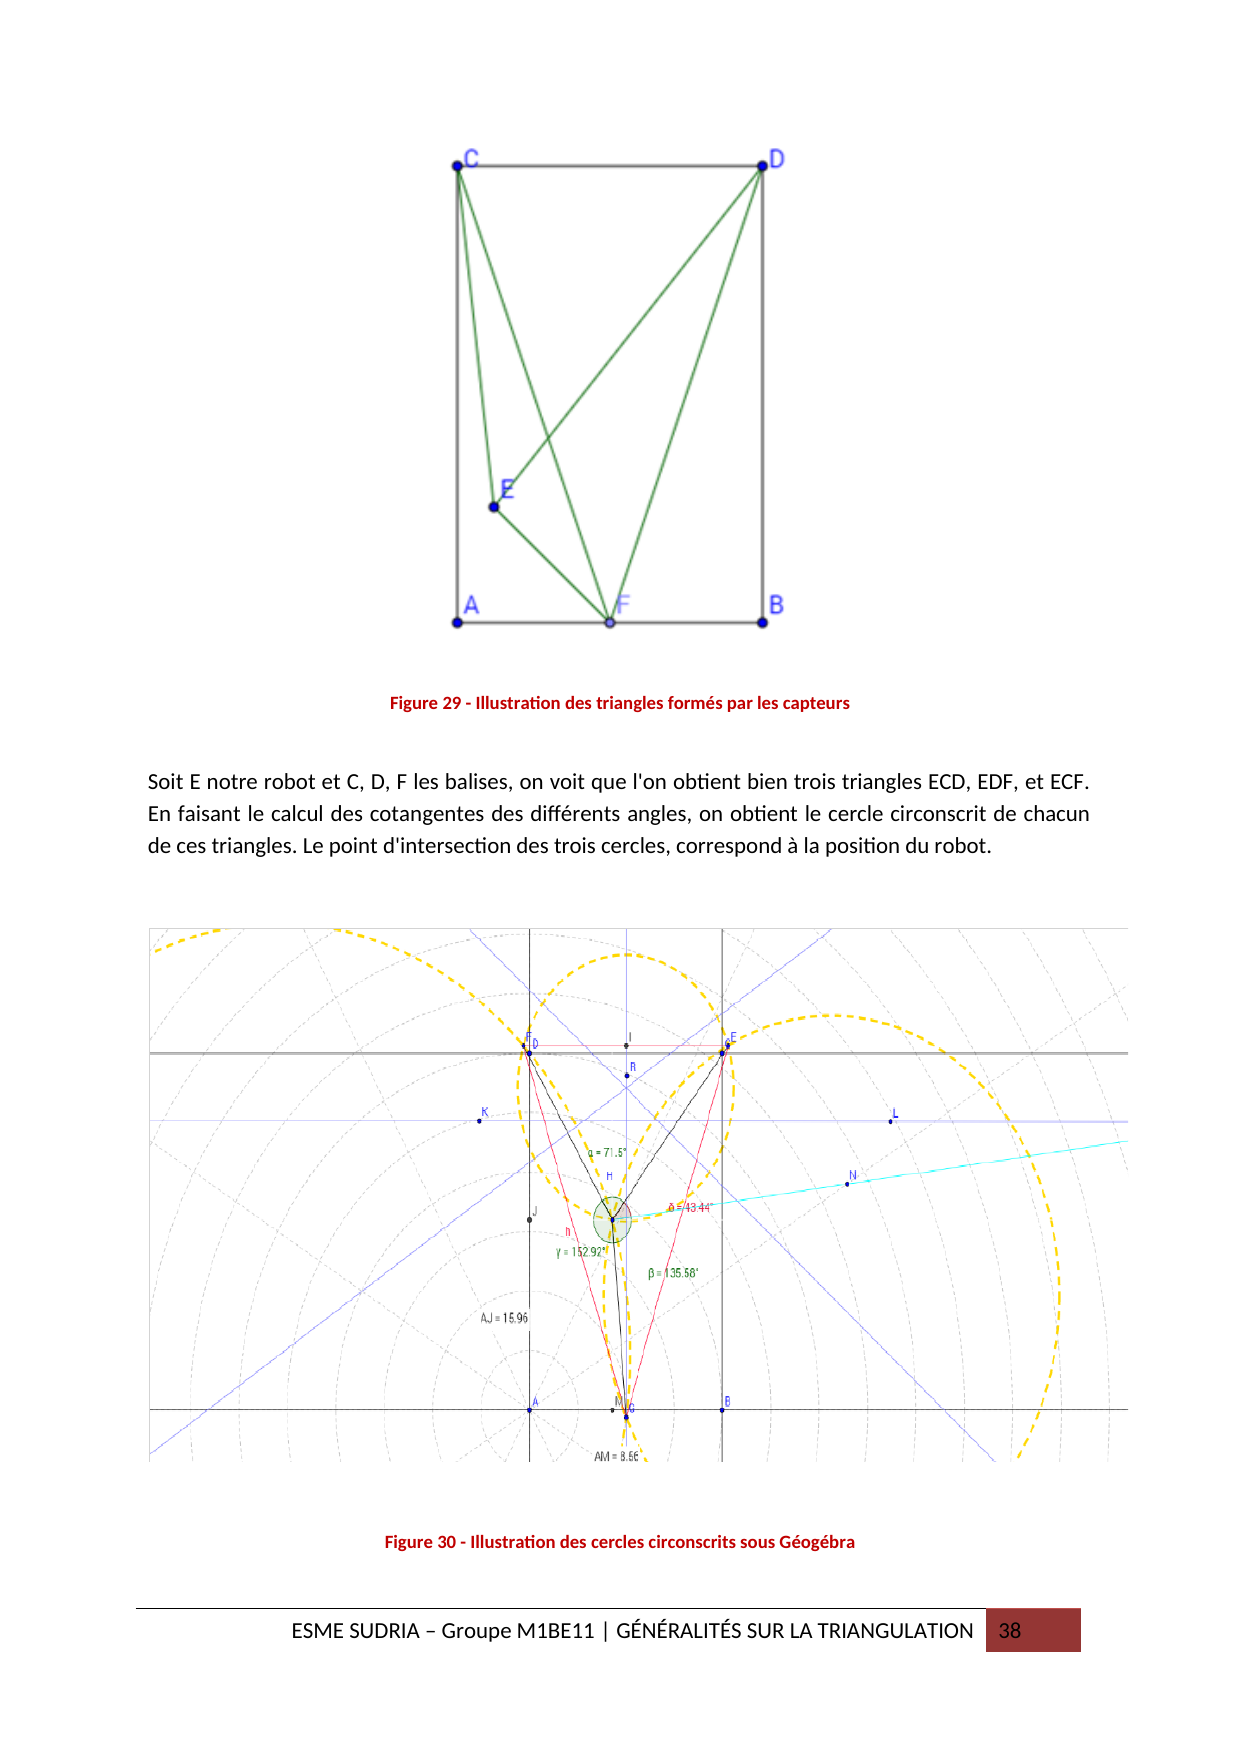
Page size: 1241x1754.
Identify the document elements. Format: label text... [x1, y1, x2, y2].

text Figure 29 - Illustration des triangles formés par les capteurs [148, 691, 1093, 714]
text Soit E notre robot et C, D, F les balises, on voit que l'on obtient bien trois triangles ECD, EDF, et ECF. En faisant le calcul des cotangentes des différents angles, on obtient le cercle circonscrit de chacun de ces triangles. Le point d'intersection des trois cercles, correspond à la position du robot. [148, 767, 1093, 859]
picture [435, 147, 805, 667]
picture [147, 928, 1129, 1462]
text Figure 30 - Illustration des cercles circonscrits sous Géogébra [148, 1531, 1093, 1553]
